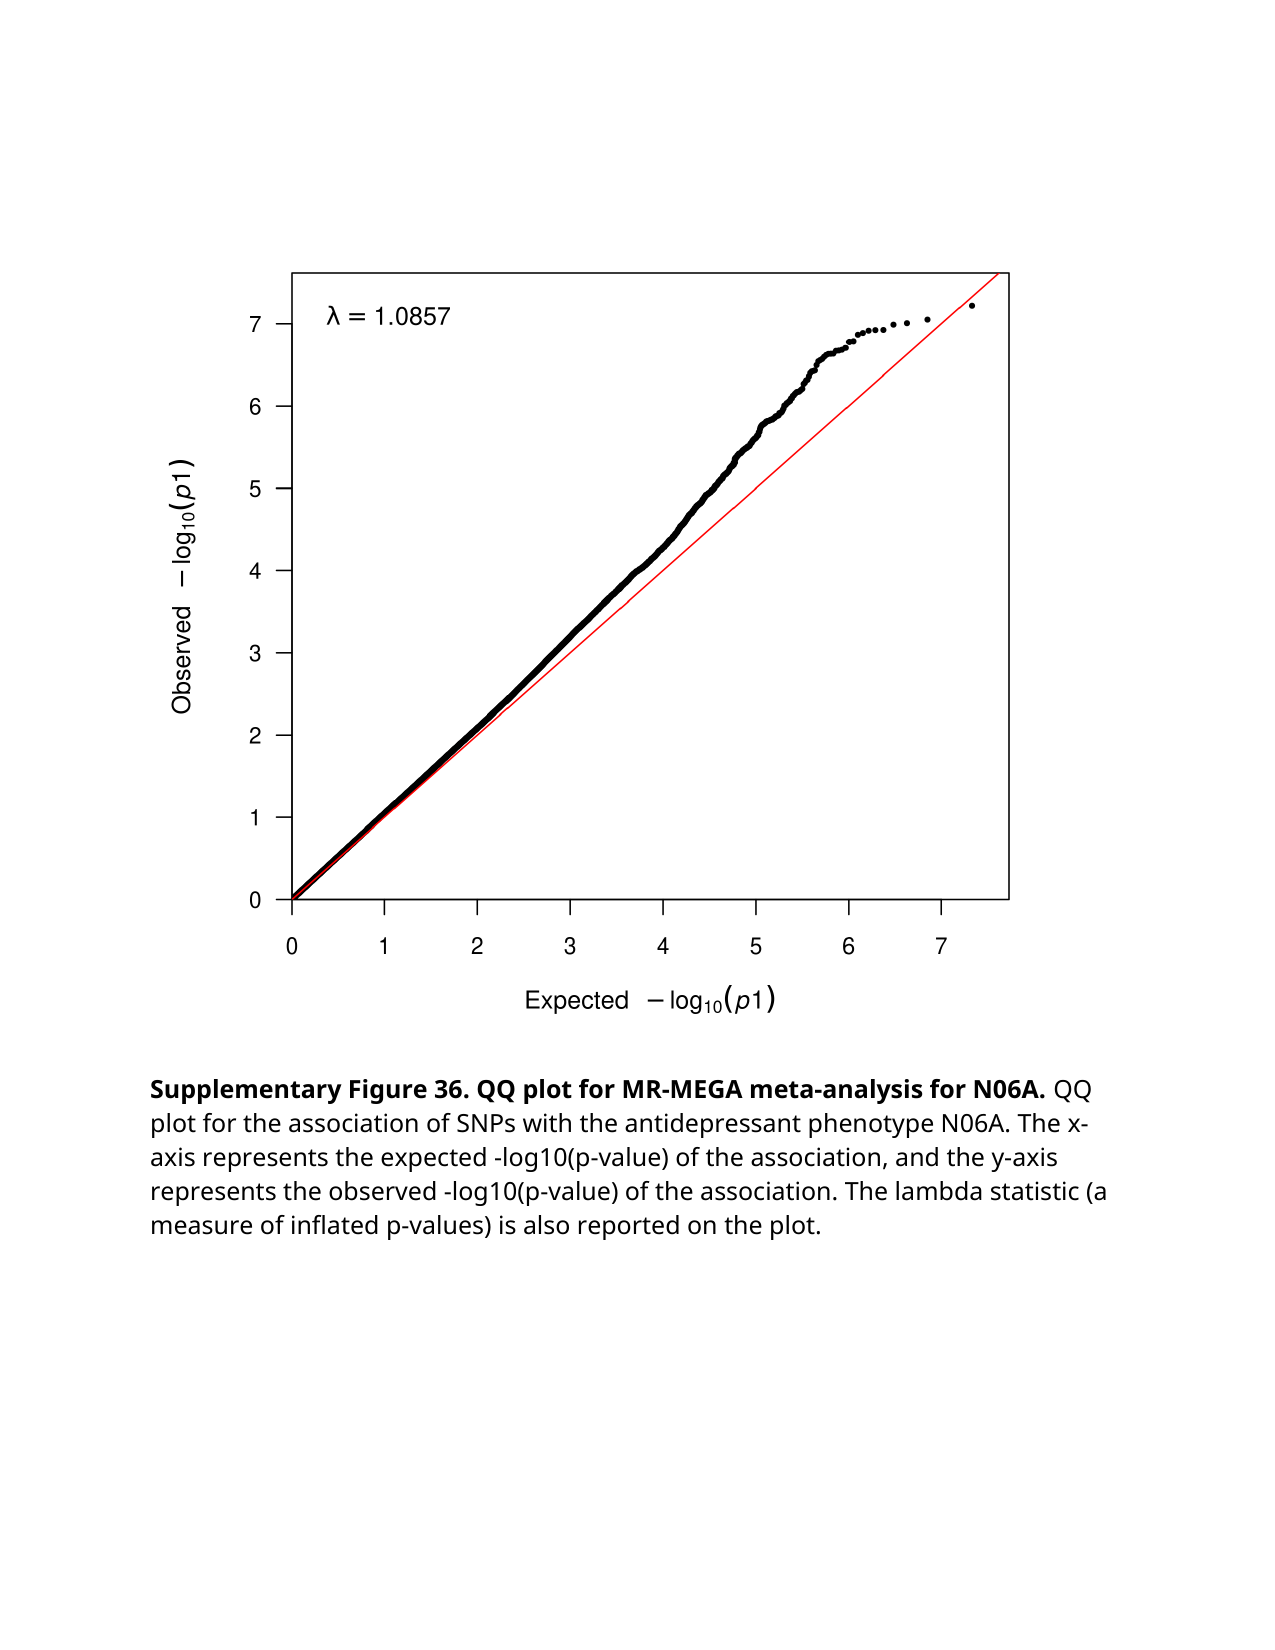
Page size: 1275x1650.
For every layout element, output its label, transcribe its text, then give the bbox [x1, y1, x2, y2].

picture [168, 150, 1072, 1053]
text Supplementary Figure 36. QQ plot for MR-MEGA meta-analysis for N06A. QQ plot for the association of SNPs with the antidepressant phenotype N06A. The x-axis represents the expected -log10(p-value) of the association, and the y-axis represents the observed -log10(p-value) of the association. The lambda statistic (a measure of inflated p-values) is also reported on the plot. [150, 1072, 1125, 1242]
